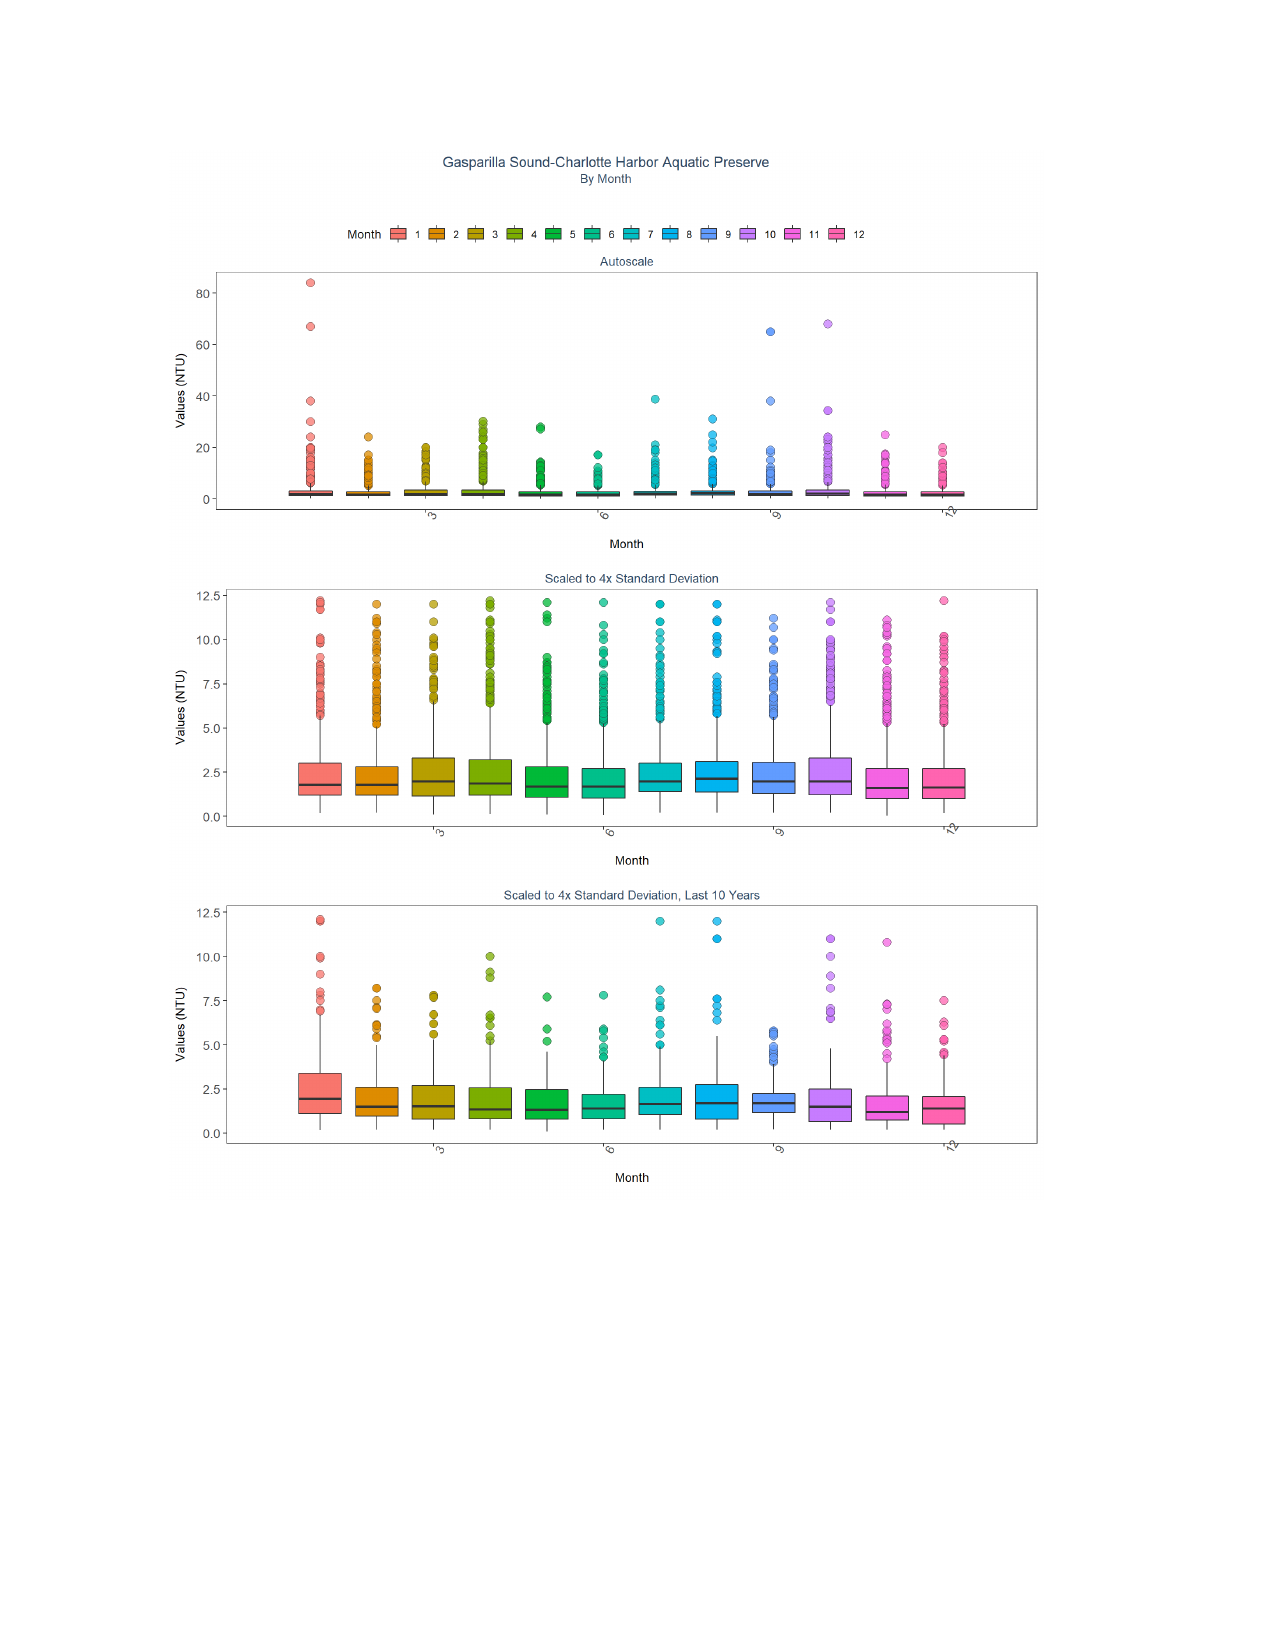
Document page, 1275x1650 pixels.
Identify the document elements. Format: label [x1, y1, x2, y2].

picture [168, 150, 1044, 1200]
